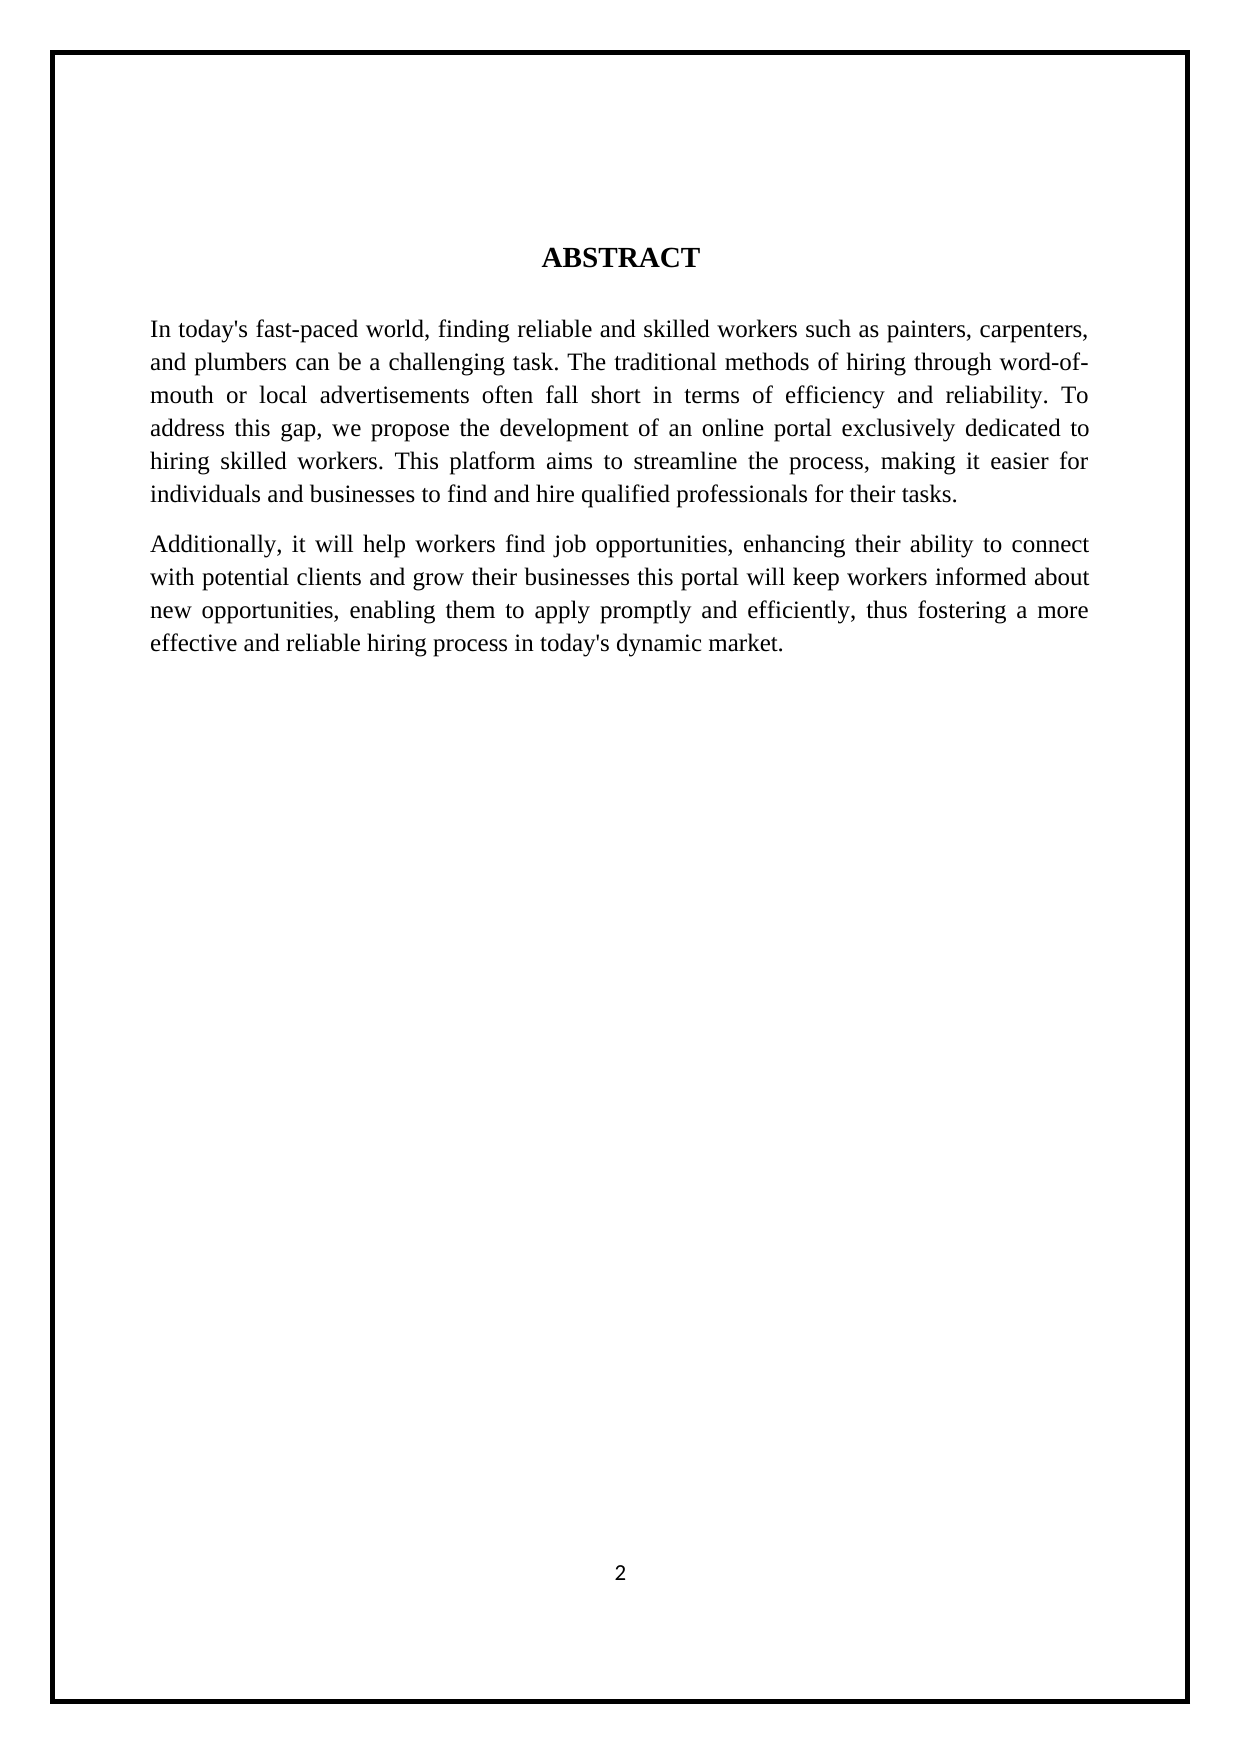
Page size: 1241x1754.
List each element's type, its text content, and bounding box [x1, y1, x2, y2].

text Additionally, it will help workers find job opportunities, enhancing their ability to connect with potential clients and grow their businesses this portal will keep workers informed about new opportunities, enabling them to apply promptly and efficiently, thus fostering a more effective and reliable hiring process in today's dynamic market. [150, 529, 1090, 657]
text In today's fast-paced world, finding reliable and skilled workers such as painters, carpenters, and plumbers can be a challenging task. The traditional methods of hiring through word-of-mouth or local advertisements often fall short in terms of efficiency and reliability. To address this gap, we propose the development of an online portal exclusively dedicated to hiring skilled workers. This platform aims to streamline the process, making it easier for individuals and businesses to find and hire qualified professionals for their tasks. [150, 314, 1090, 508]
subtitle ABSTRACT [150, 240, 1092, 274]
